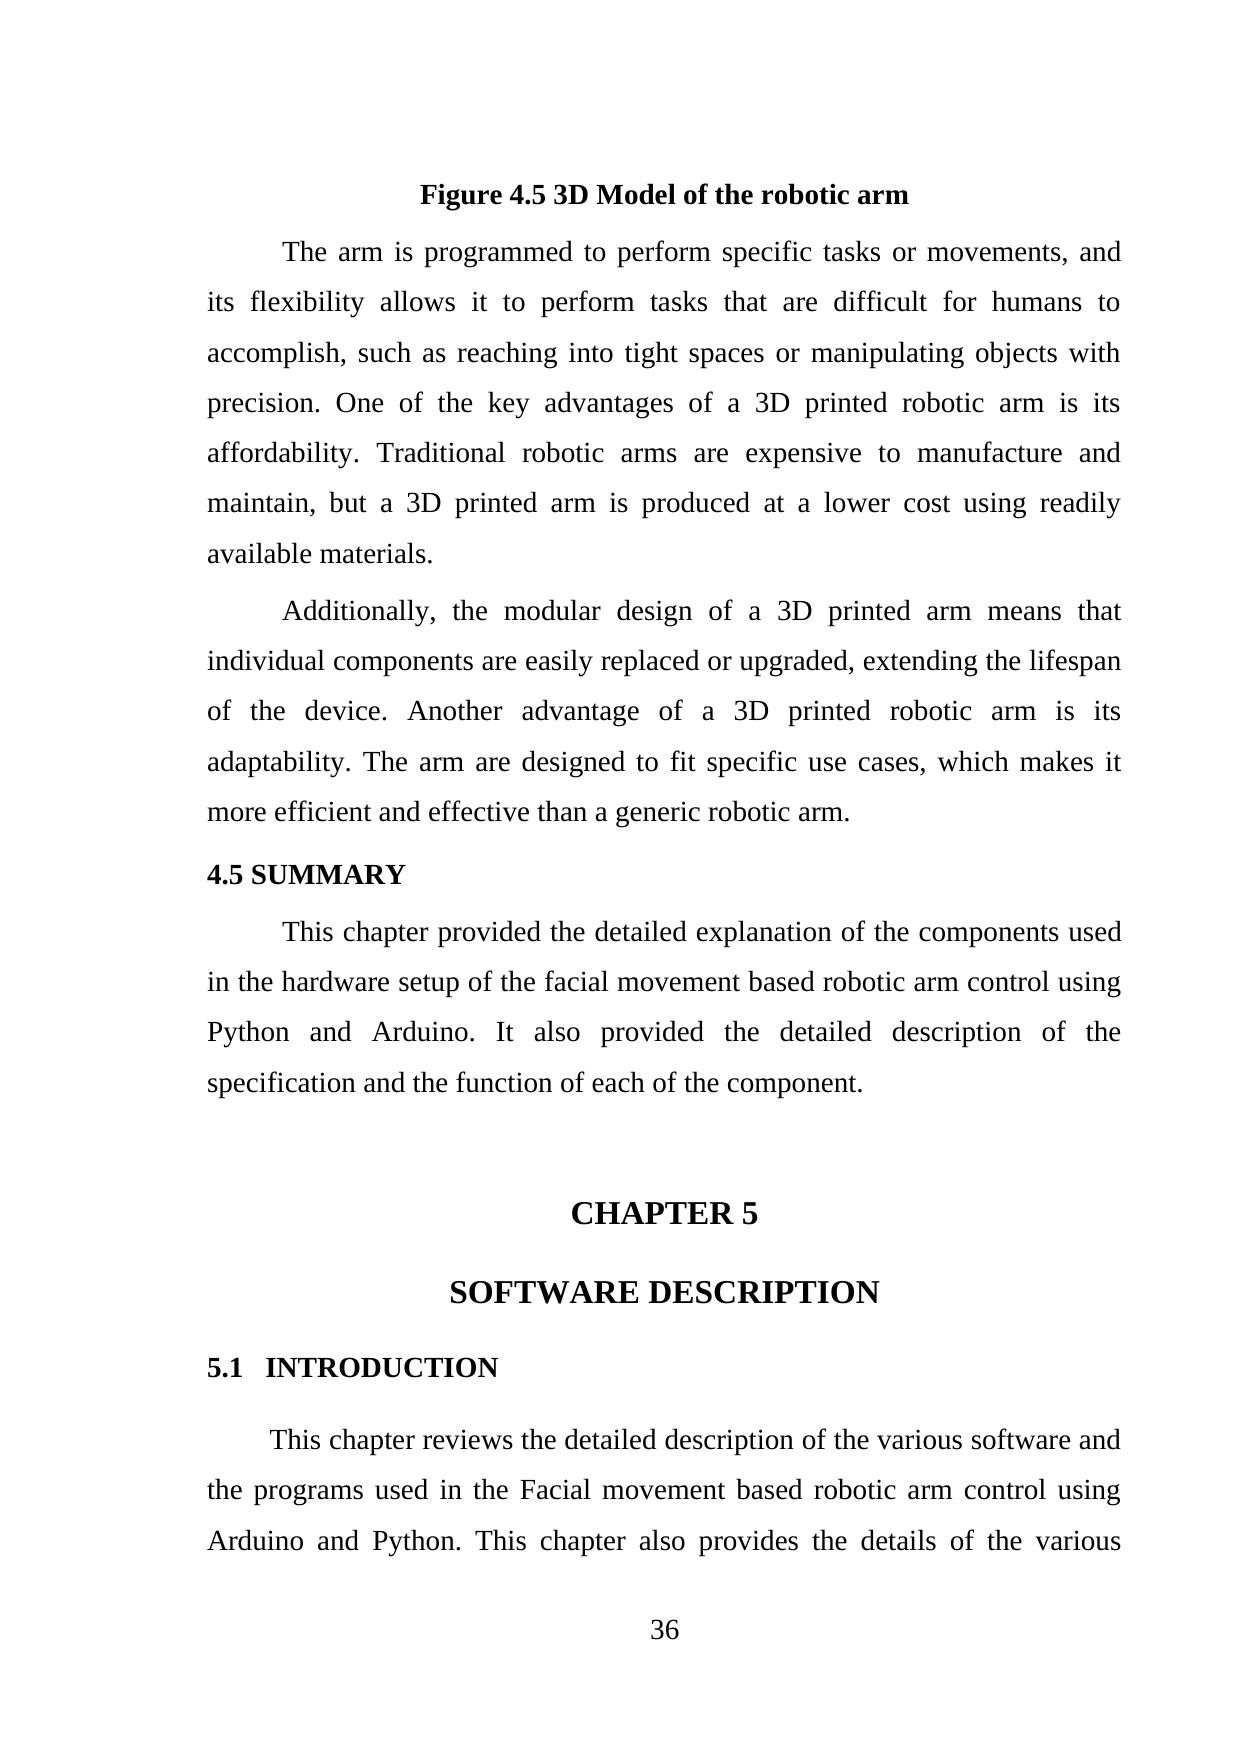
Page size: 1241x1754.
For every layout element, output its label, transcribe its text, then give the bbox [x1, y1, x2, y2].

text Figure 4.5 3D Model of the robotic arm [207, 177, 1122, 211]
text The arm is programmed to perform specific tasks or movements, and its flexibility allows it to perform tasks that are difficult for humans to accomplish, such as reaching into tight spaces or manipulating objects with precision. One of the key advantages of a 3D printed robotic arm is its affordability. Traditional robotic arms are expensive to manufacture and maintain, but a 3D printed arm is produced at a lower cost using readily available materials. [207, 234, 1122, 569]
text This chapter provided the detailed explanation of the components used in the hardware setup of the facial movement based robotic arm control using Python and Arduino. It also provided the detailed description of the specification and the function of each of the component. [207, 914, 1122, 1098]
text Additionally, the modular design of a 3D printed arm means that individual components are easily replaced or upgraded, extending the lifespan of the device. Another advantage of a 3D printed robotic arm is its adaptability. The arm are designed to fit specific use cases, which makes it more efficient and effective than a generic robotic arm. [207, 593, 1122, 828]
text 4.5 SUMMARY [207, 857, 1122, 890]
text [207, 1422, 1122, 1556]
text 5.1 INTRODUCTION [207, 1351, 1122, 1384]
text SOFTWARE DESCRIPTION [207, 1272, 1122, 1310]
text CHAPTER 5 [207, 1193, 1122, 1232]
